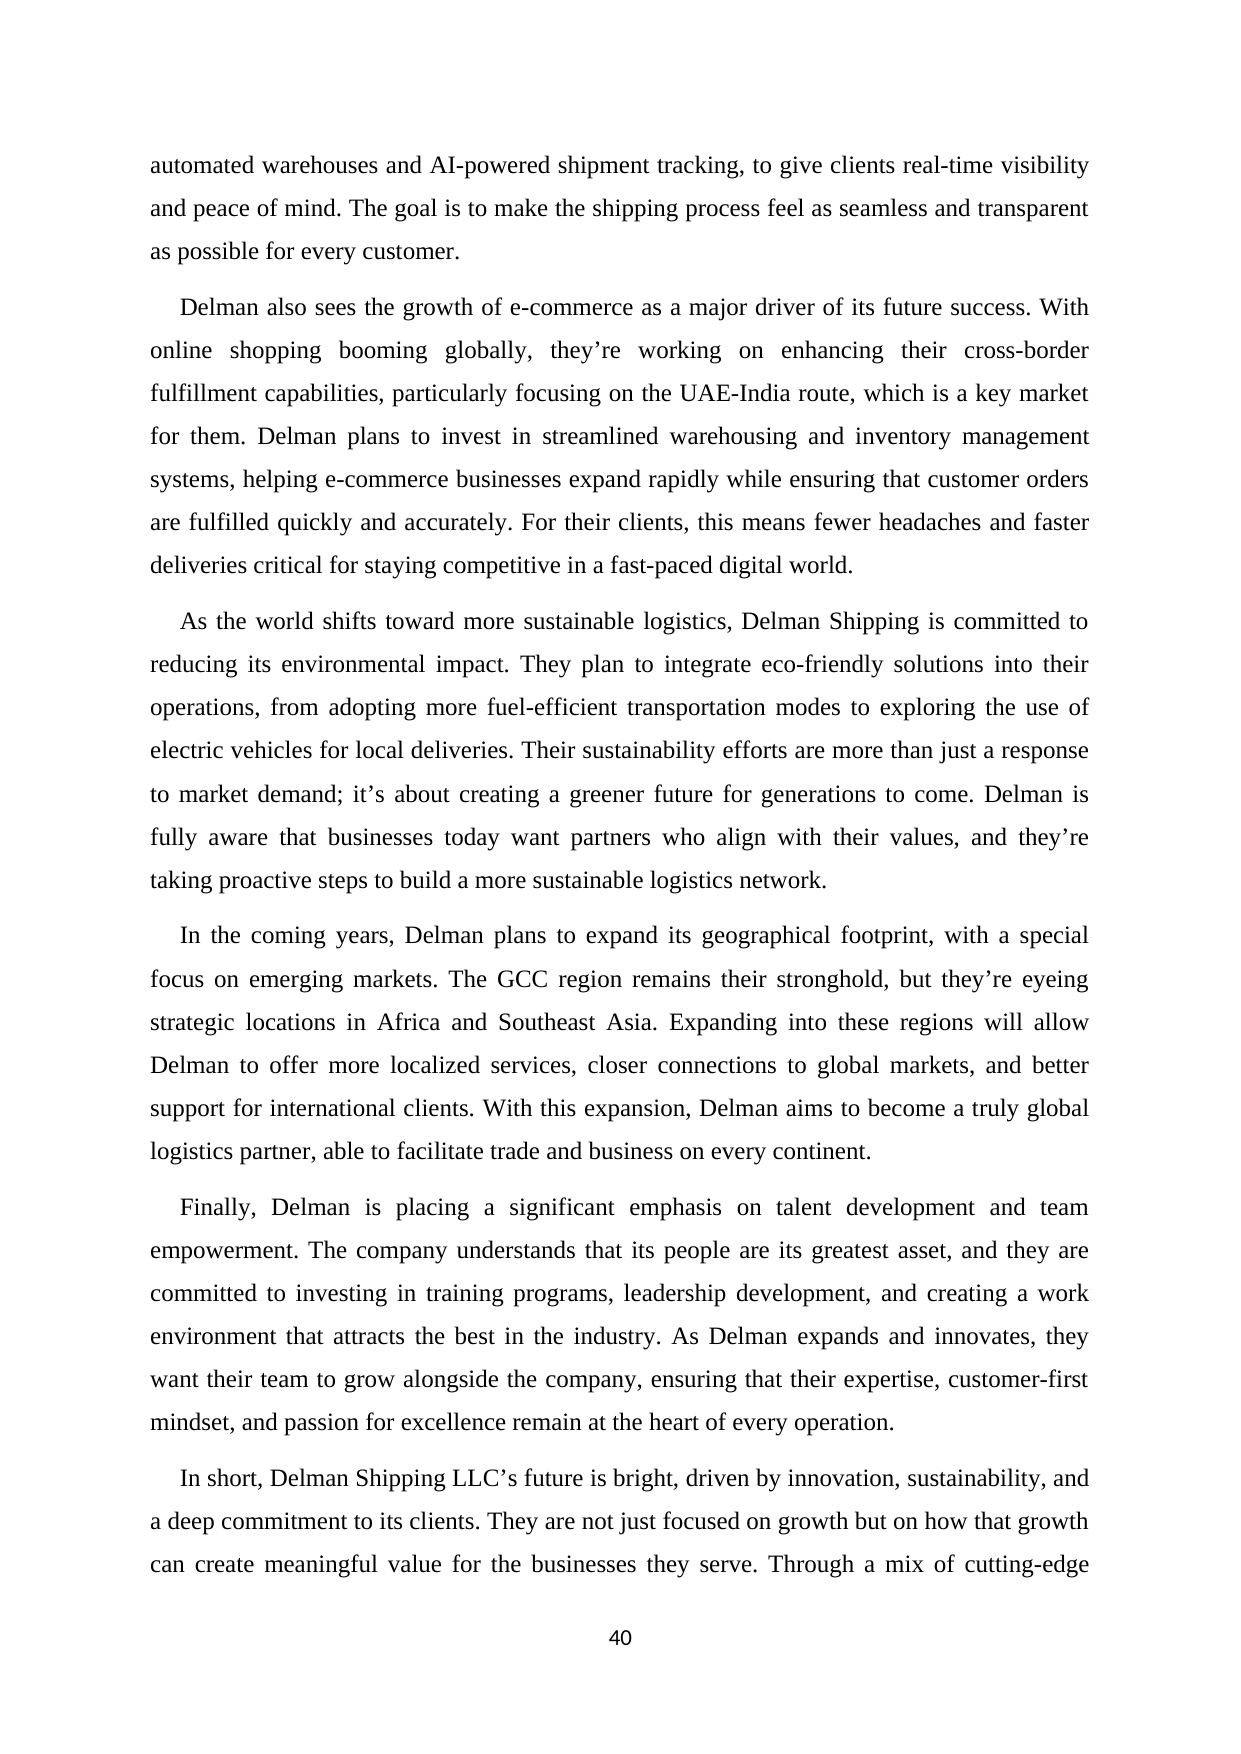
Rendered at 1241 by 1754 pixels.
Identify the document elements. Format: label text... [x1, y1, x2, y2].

text Delman also sees the growth of e-commerce as a major driver of its future success. With online shopping booming globally, they’re working on enhancing their cross-border fulfillment capabilities, particularly focusing on the UAE-India route, which is a key market for them. Delman plans to invest in streamlined warehousing and inventory management systems, helping e-commerce businesses expand rapidly while ensuring that customer orders are fulfilled quickly and accurately. For their clients, this means fewer headaches and faster deliveries critical for staying competitive in a fast-paced digital world. [150, 292, 1090, 579]
text In the coming years, Delman plans to expand its geographical footprint, with a special focus on emerging markets. The GCC region remains their stronghold, but they’re eyeing strategic locations in Africa and Southeast Asia. Expanding into these regions will allow Delman to offer more localized services, closer connections to global markets, and better support for international clients. With this expansion, Delman aims to become a truly global logistics partner, able to facilitate trade and business on every continent. [150, 921, 1090, 1165]
text Finally, Delman is placing a significant emphasis on talent development and team empowerment. The company understands that its people are its greatest asset, and they are committed to investing in training programs, leadership development, and creating a work environment that attracts the best in the industry. As Delman expands and innovates, they want their team to grow alongside the company, ensuring that their expertise, customer-first mindset, and passion for excellence remain at the heart of every operation. [150, 1192, 1090, 1436]
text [150, 150, 1090, 265]
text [150, 1463, 1090, 1578]
text As the world shifts toward more sustainable logistics, Delman Shipping is committed to reducing its environmental impact. They plan to integrate eco-friendly solutions into their operations, from adopting more fuel-efficient transportation modes to exploring the use of electric vehicles for local deliveries. Their sustainability efforts are more than just a response to market demand; it’s about creating a greener future for generations to come. Delman is fully aware that businesses today want partners who align with their values, and they’re taking proactive steps to build a more sustainable logistics network. [150, 606, 1090, 894]
